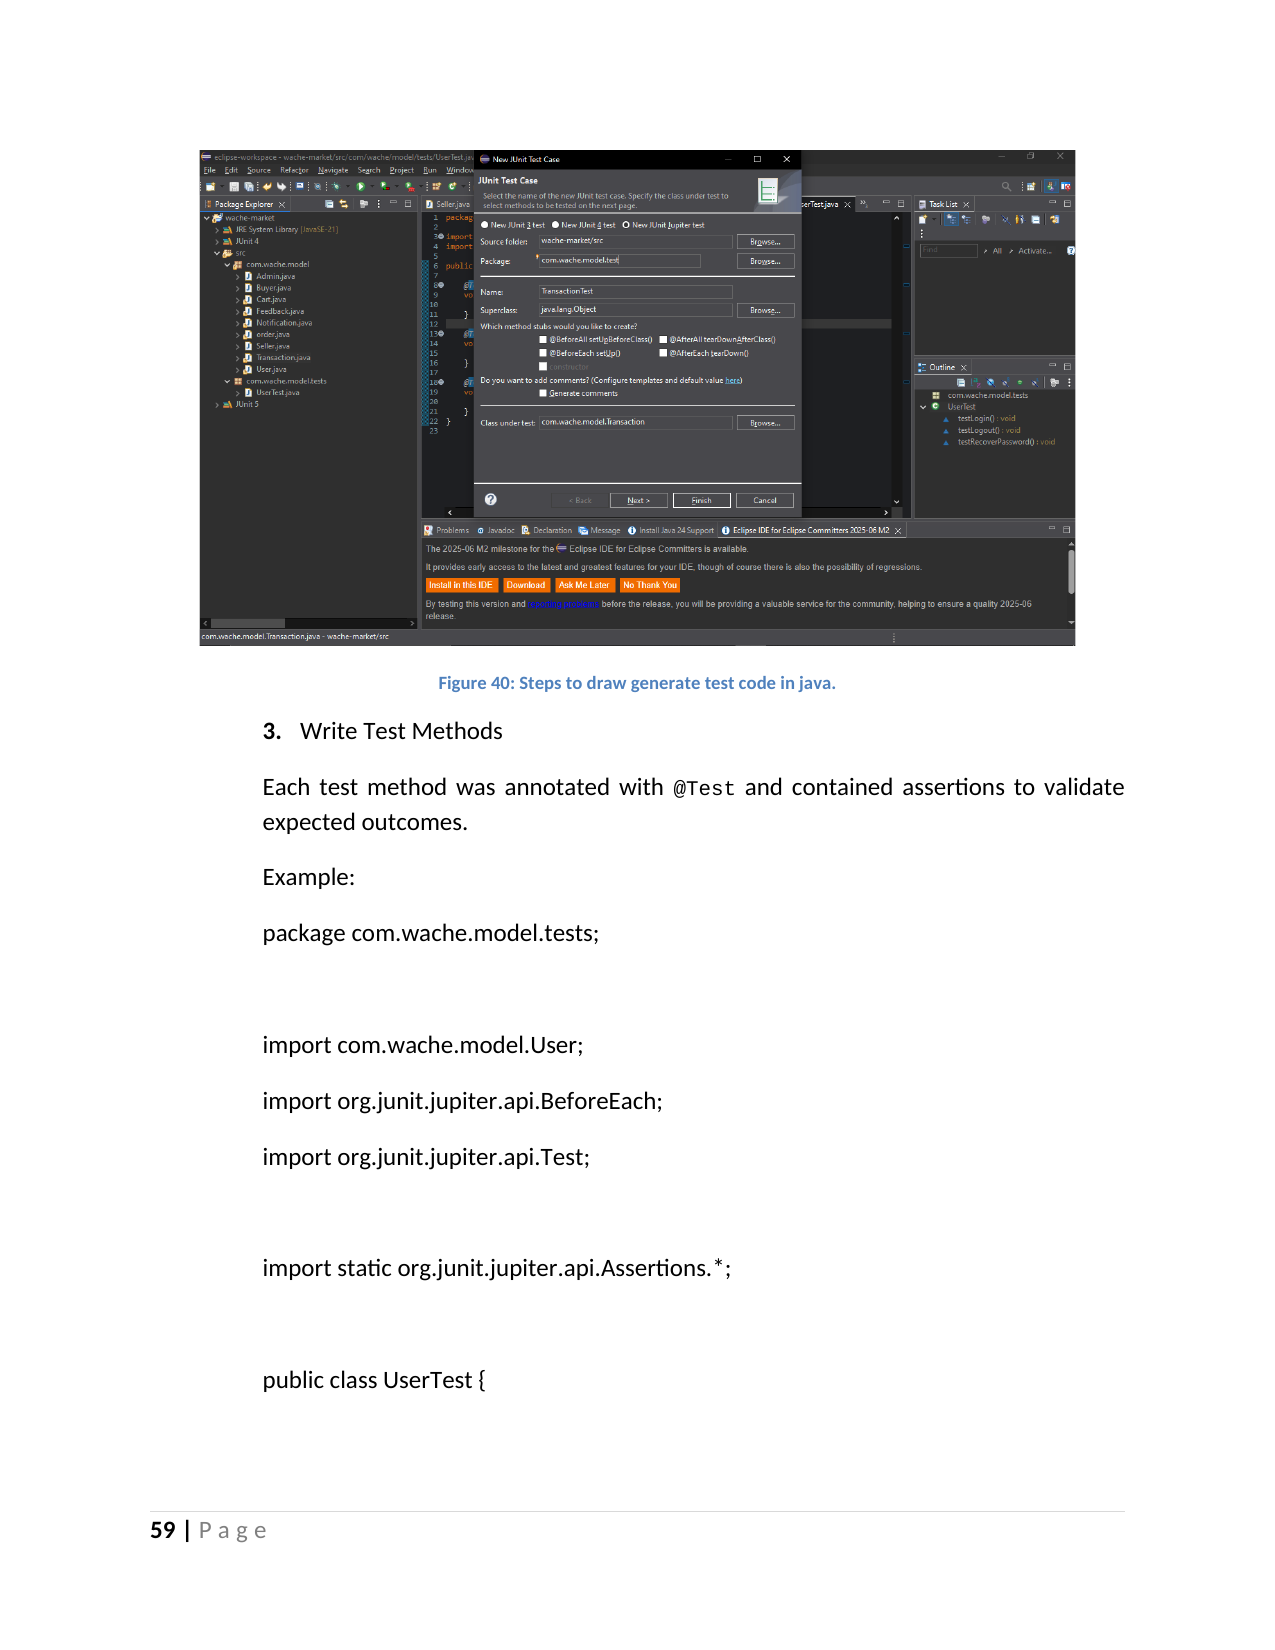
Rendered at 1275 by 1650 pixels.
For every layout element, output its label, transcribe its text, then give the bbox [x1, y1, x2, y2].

text Example: [262, 861, 1125, 892]
text package com.wache.model.tests; [262, 917, 1125, 948]
text import org.junit.jupiter.api.BeforeEach; [262, 1085, 1125, 1115]
text public class UserTest { [262, 1364, 1125, 1394]
list Write Test Methods [262, 715, 1125, 745]
text Each test method was annotated with @Test and contained assertions to validate expected outcomes. [262, 771, 1125, 836]
picture [199, 150, 1076, 646]
text import com.wache.model.User; [262, 1029, 1125, 1059]
text import static org.junit.jupiter.api.Assertions.*; [262, 1252, 1125, 1283]
text import org.junit.jupiter.api.Test; [262, 1141, 1125, 1171]
